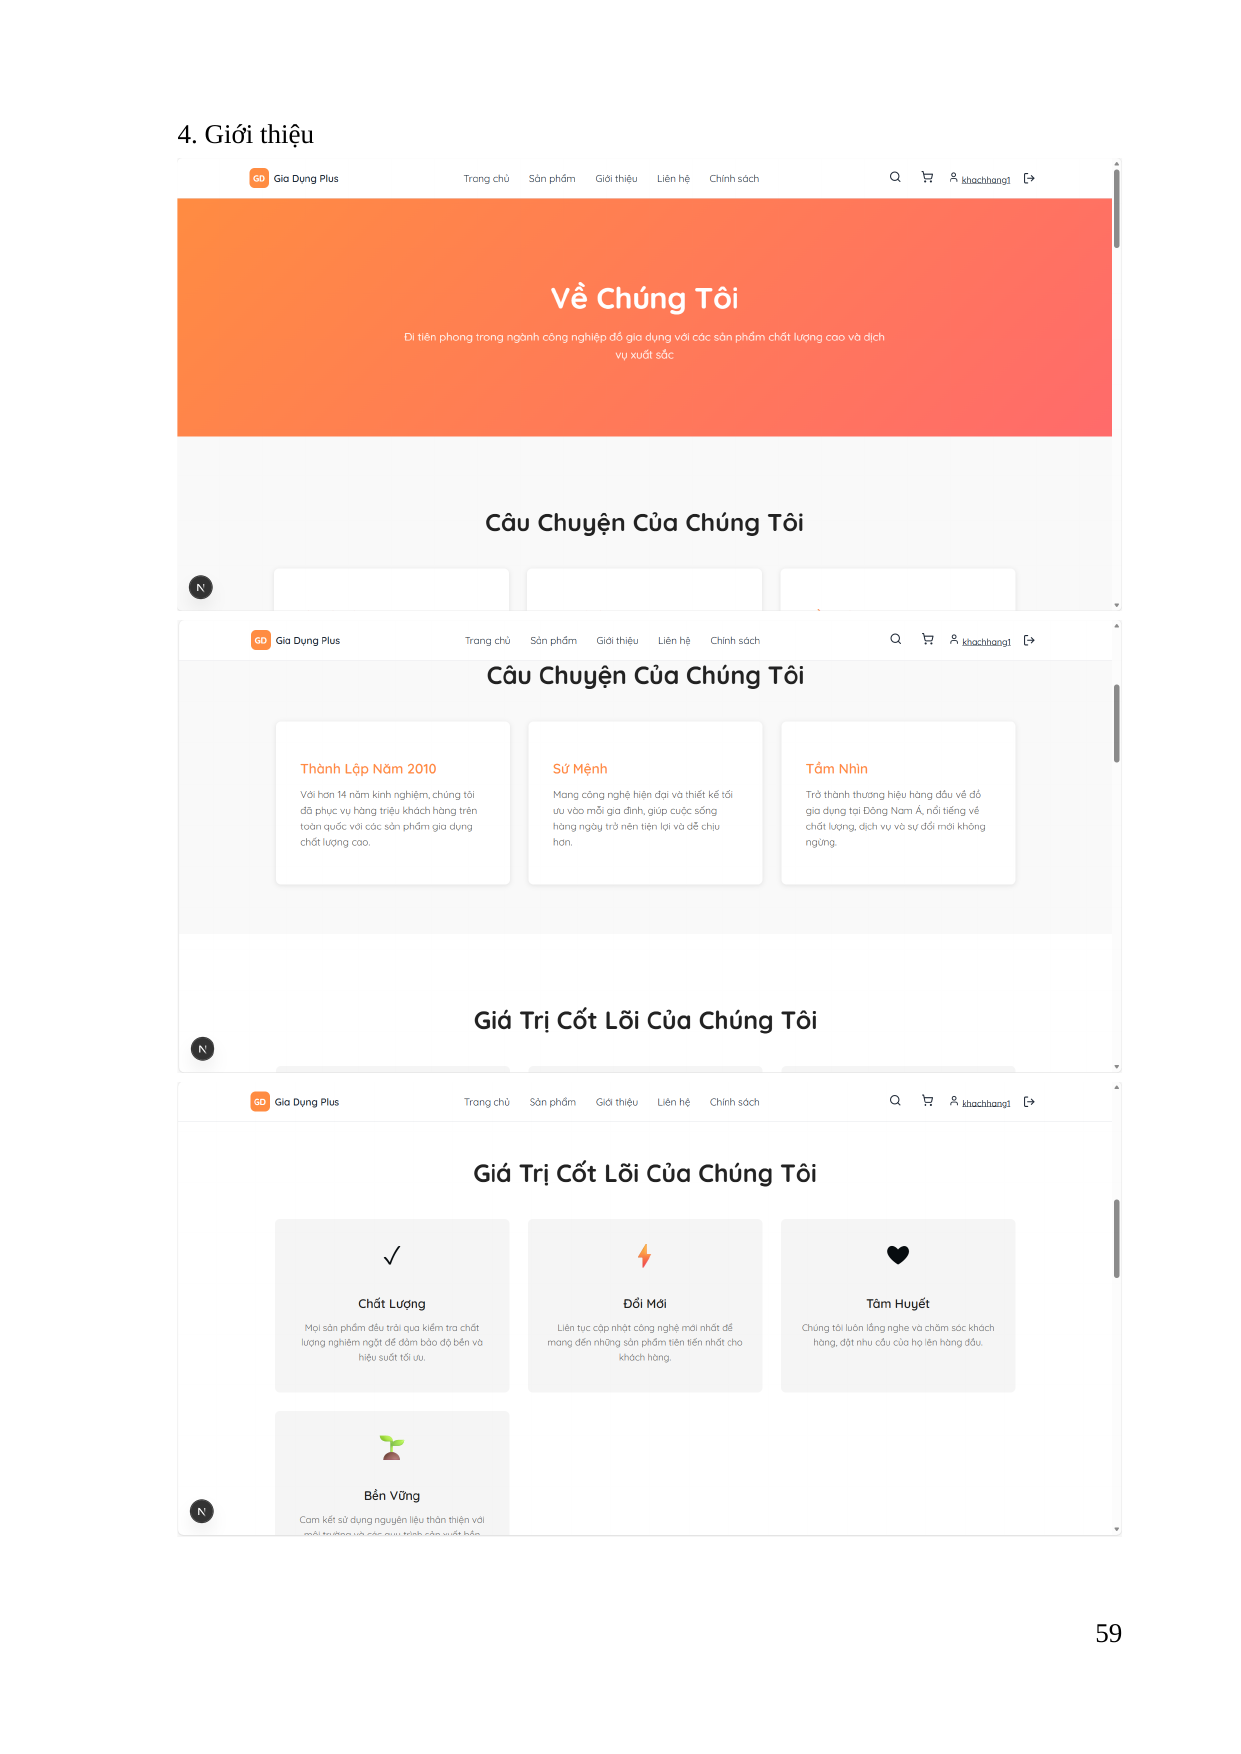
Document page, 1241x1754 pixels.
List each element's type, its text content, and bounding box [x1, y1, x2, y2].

picture [177, 158, 1123, 611]
picture [177, 1082, 1123, 1537]
text 4. Giới thiệu [177, 118, 1122, 149]
picture [177, 620, 1123, 1073]
